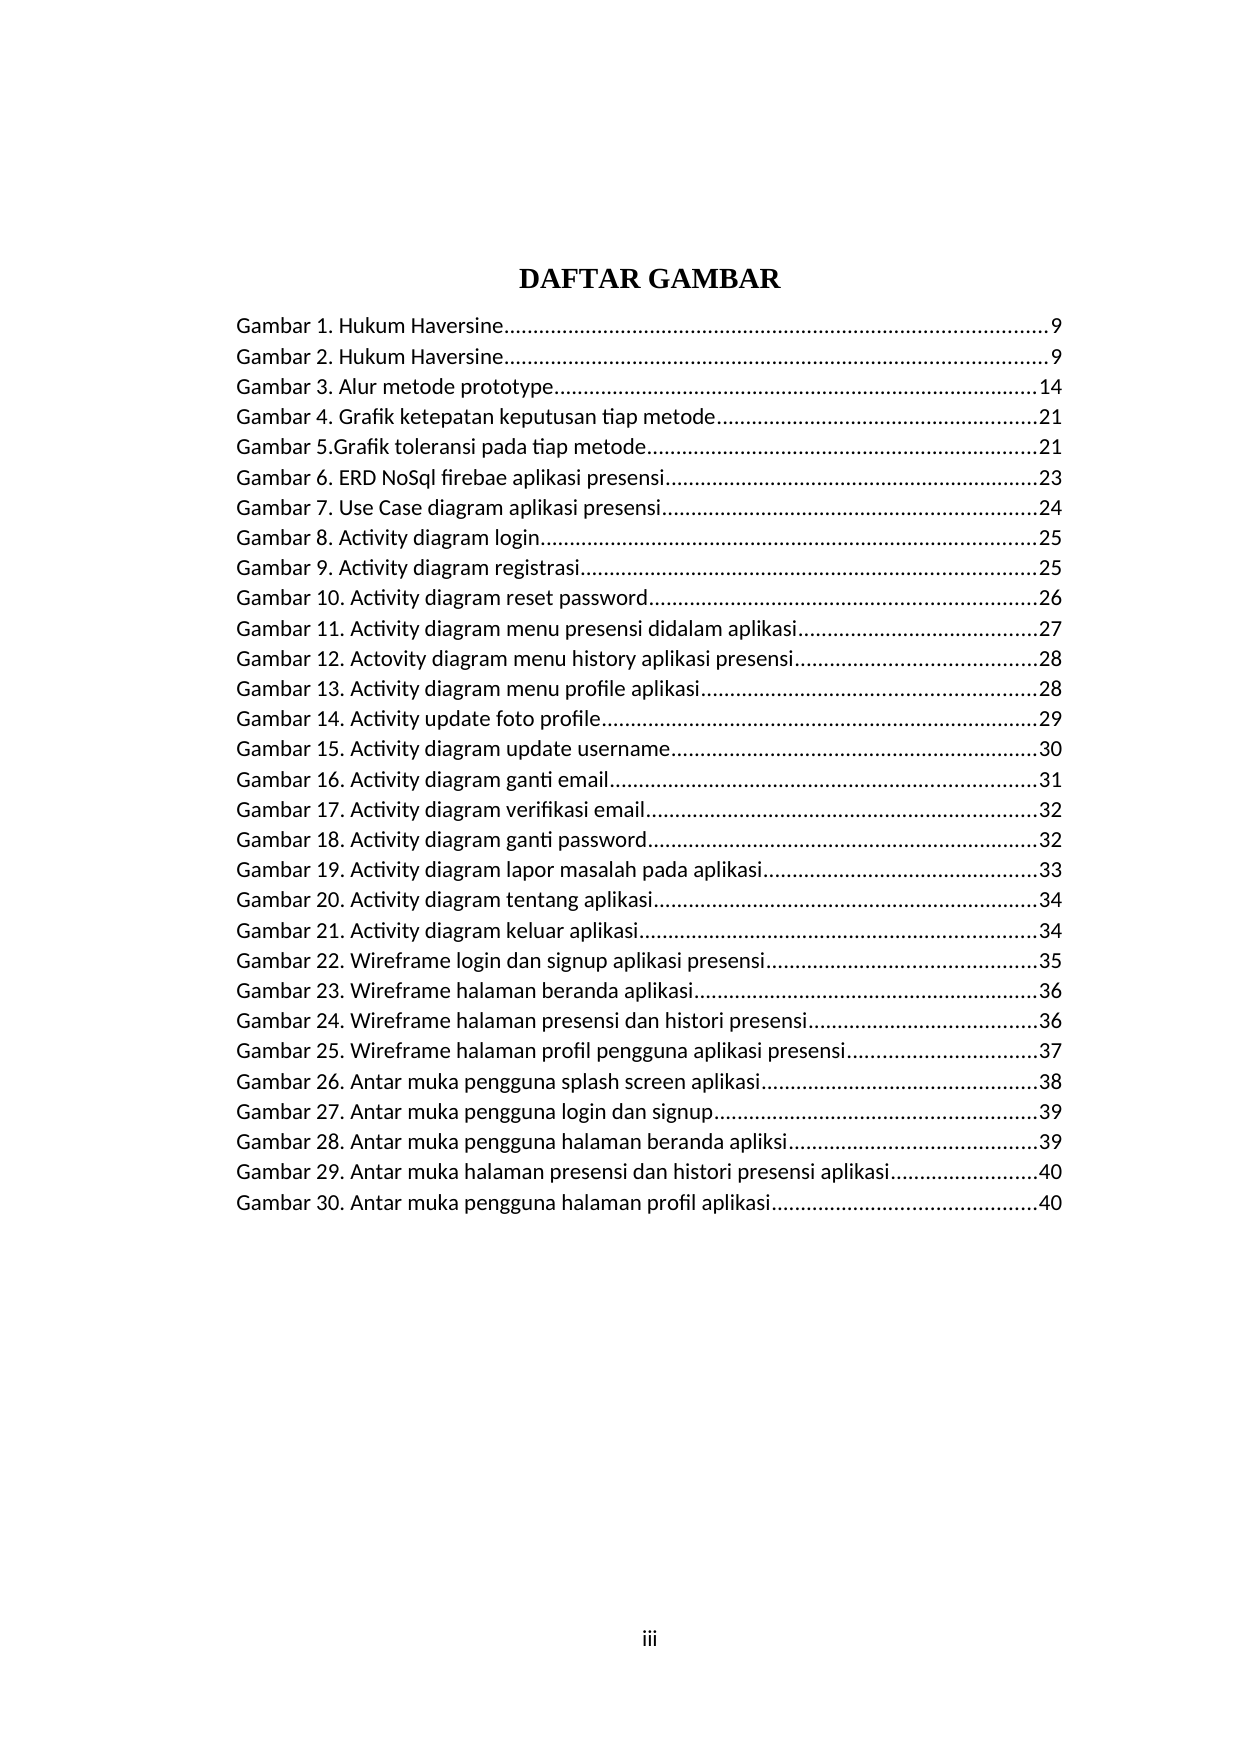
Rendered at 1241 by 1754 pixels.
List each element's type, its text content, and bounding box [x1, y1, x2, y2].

text Gambar 9. Activity diagram registrasi 25 [236, 553, 1063, 581]
text Gambar 8. Activity diagram login 25 [236, 523, 1063, 551]
text Gambar 19. Activity diagram lapor masalah pada aplikasi 33 [236, 855, 1063, 883]
text Gambar 10. Activity diagram reset password 26 [236, 583, 1063, 611]
text Gambar 25. Wireframe halaman profil pengguna aplikasi presensi 37 [236, 1037, 1063, 1064]
text Gambar 1. Hukum Haversine 9 [236, 312, 1063, 339]
text Gambar 17. Activity diagram verifikasi email 32 [236, 795, 1063, 823]
text Gambar 20. Activity diagram tentang aplikasi 34 [236, 886, 1063, 913]
subtitle DAFTAR GAMBAR [236, 261, 1063, 295]
text Gambar 21. Activity diagram keluar aplikasi 34 [236, 916, 1063, 944]
text Gambar 2. Hukum Haversine 9 [236, 342, 1063, 370]
text Gambar 29. Antar muka halaman presensi dan histori presensi aplikasi 40 [236, 1157, 1063, 1185]
text Gambar 5.Grafik toleransi pada tiap metode 21 [236, 432, 1063, 460]
text Gambar 24. Wireframe halaman presensi dan histori presensi 36 [236, 1006, 1063, 1034]
text Gambar 13. Activity diagram menu profile aplikasi 28 [236, 674, 1063, 702]
text Gambar 14. Activity update foto profile 29 [236, 704, 1063, 732]
text Gambar 18. Activity diagram ganti password 32 [236, 825, 1063, 853]
text Gambar 22. Wireframe login dan signup aplikasi presensi 35 [236, 946, 1063, 974]
text Gambar 30. Antar muka pengguna halaman profil aplikasi 40 [236, 1188, 1063, 1216]
text Gambar 12. Actovity diagram menu history aplikasi presensi 28 [236, 644, 1063, 672]
text Gambar 7. Use Case diagram aplikasi presensi 24 [236, 493, 1063, 521]
text Gambar 27. Antar muka pengguna login dan signup 39 [236, 1097, 1063, 1125]
text Gambar 28. Antar muka pengguna halaman beranda apliksi 39 [236, 1127, 1063, 1155]
text Gambar 6. ERD NoSql firebae aplikasi presensi 23 [236, 463, 1063, 491]
text Gambar 15. Activity diagram update username 30 [236, 734, 1063, 762]
text Gambar 4. Grafik ketepatan keputusan tiap metode 21 [236, 402, 1063, 430]
text Gambar 26. Antar muka pengguna splash screen aplikasi 38 [236, 1067, 1063, 1095]
text Gambar 16. Activity diagram ganti email 31 [236, 765, 1063, 793]
text Gambar 11. Activity diagram menu presensi didalam aplikasi 27 [236, 614, 1063, 642]
text Gambar 23. Wireframe halaman beranda aplikasi 36 [236, 976, 1063, 1004]
text Gambar 3. Alur metode prototype 14 [236, 372, 1063, 400]
